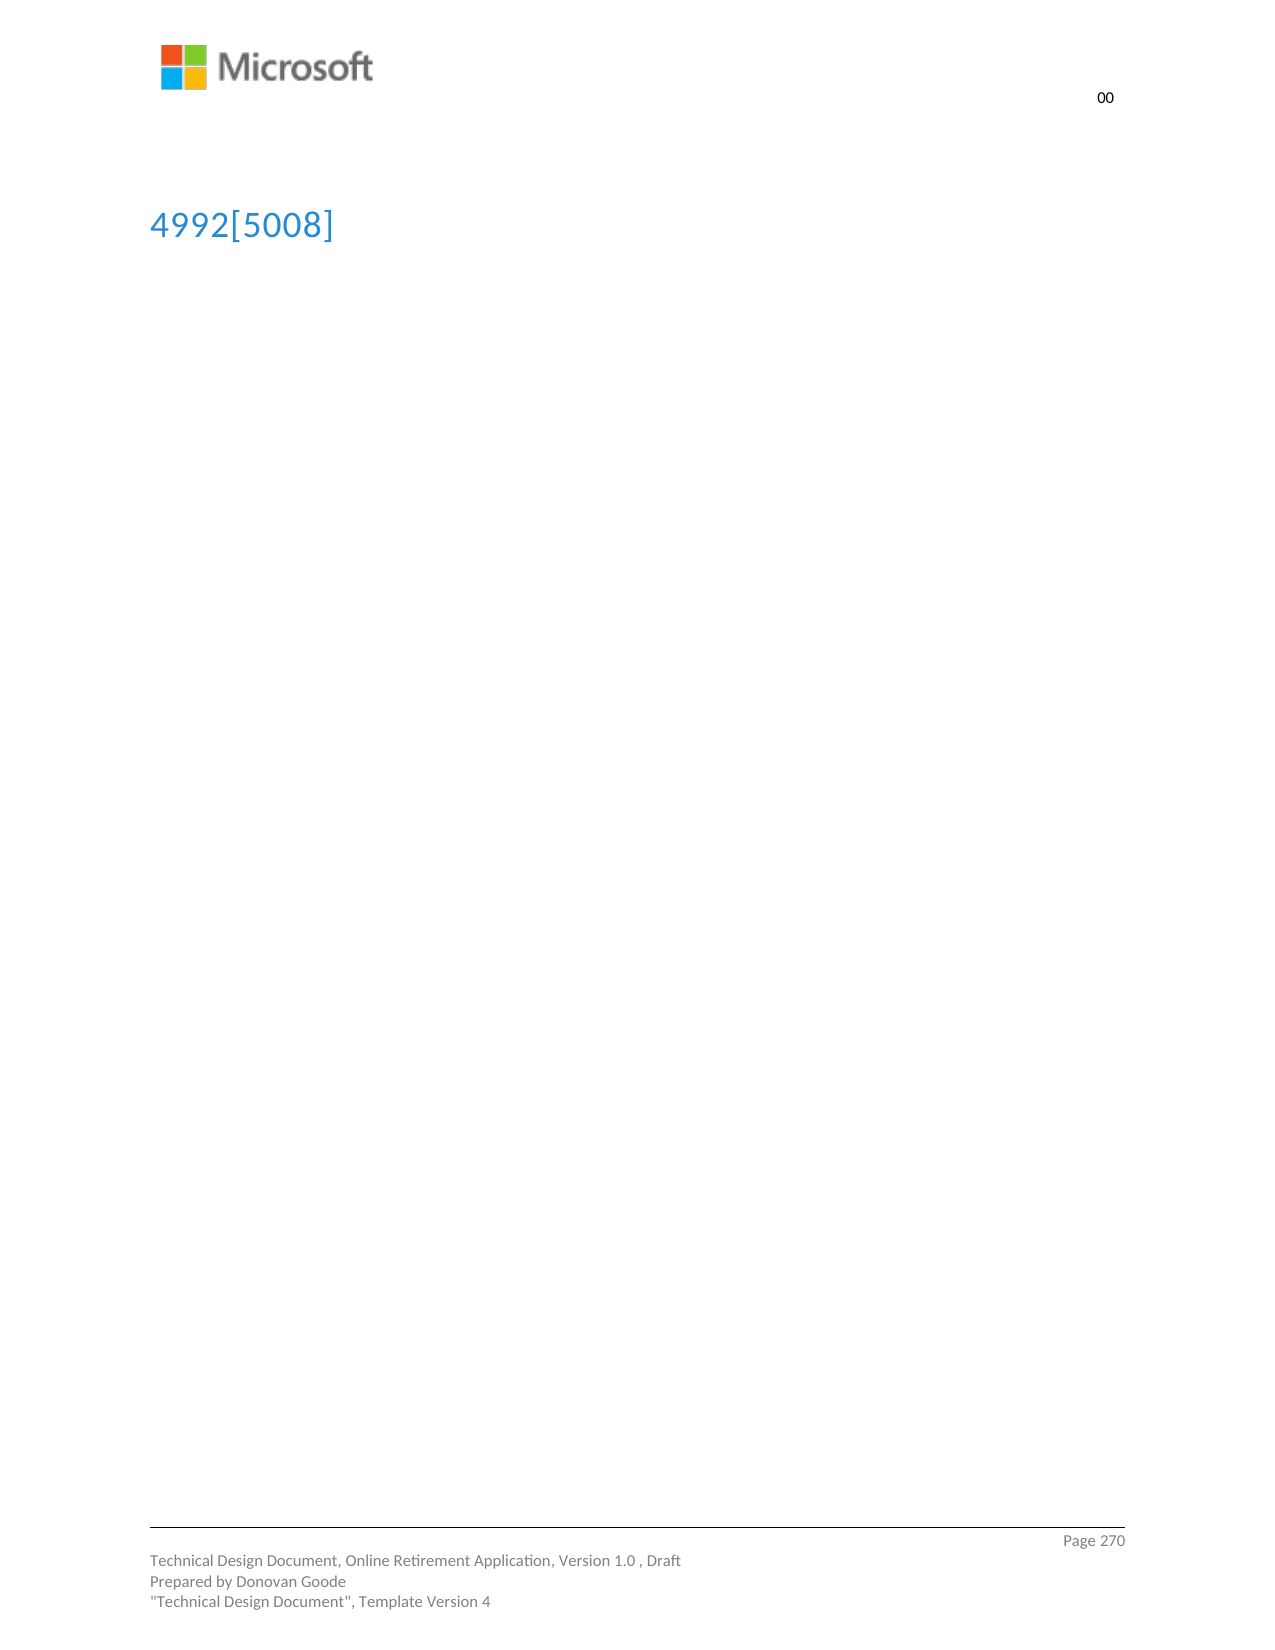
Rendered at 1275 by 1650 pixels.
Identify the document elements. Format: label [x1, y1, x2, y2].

picture [161, 45, 374, 91]
